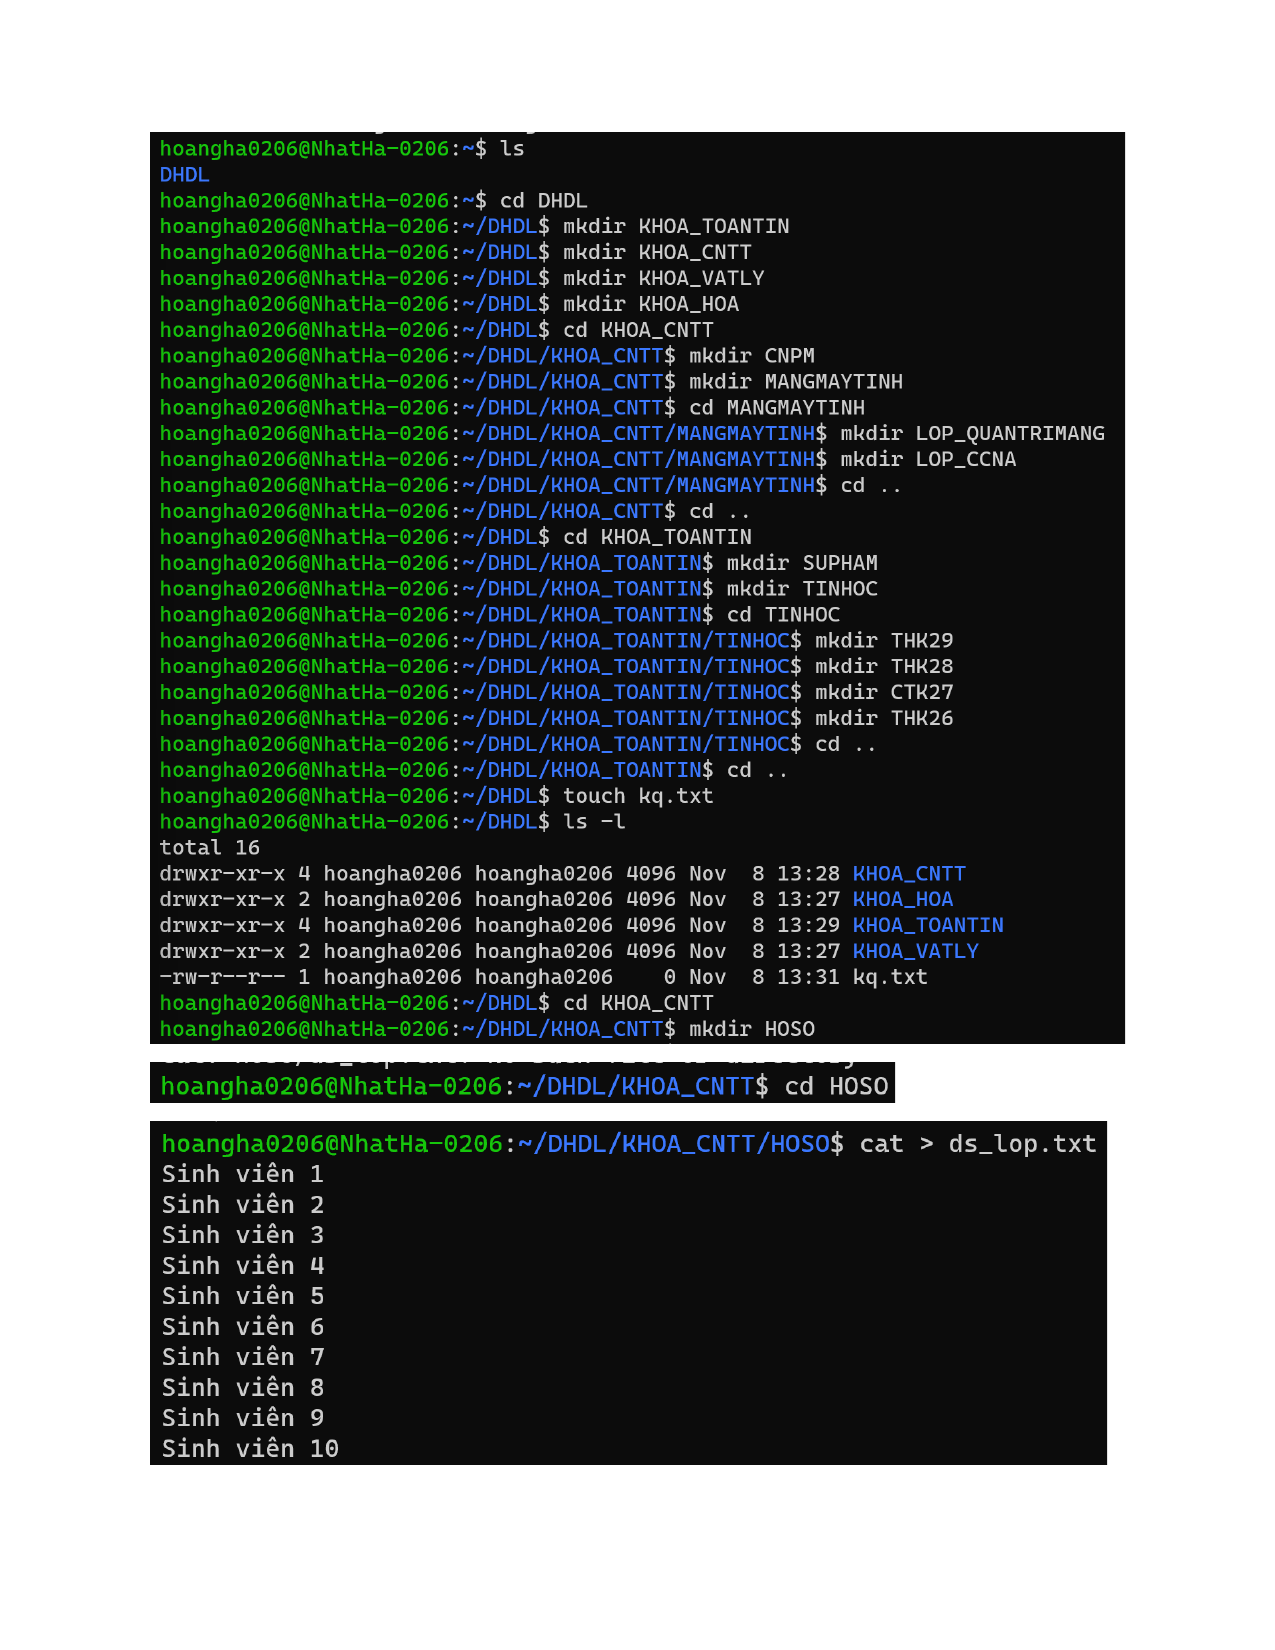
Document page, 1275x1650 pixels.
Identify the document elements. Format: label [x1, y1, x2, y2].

picture [150, 1121, 1108, 1465]
picture [150, 1062, 896, 1103]
picture [150, 132, 1125, 1044]
